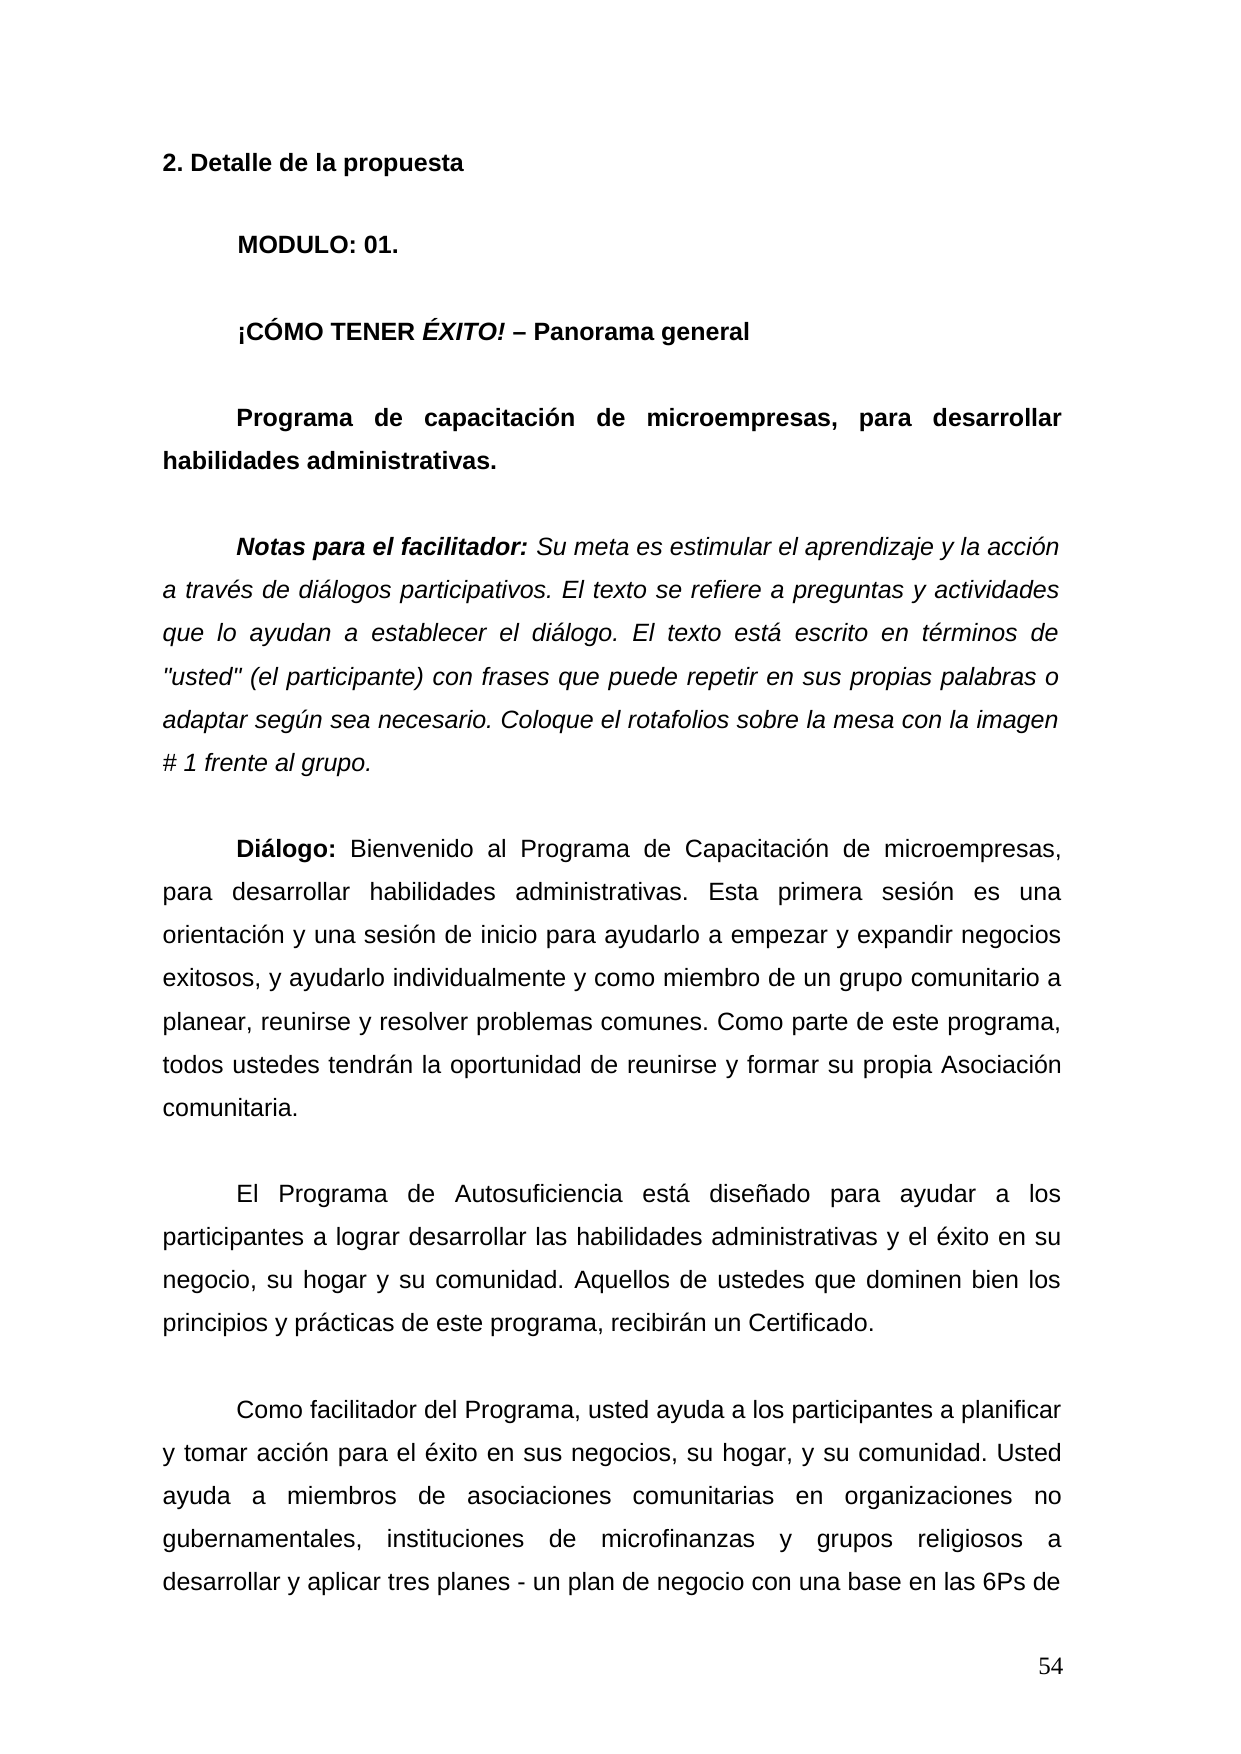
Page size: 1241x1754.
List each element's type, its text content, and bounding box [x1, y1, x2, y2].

text MODULO: 01. [162, 230, 1063, 259]
text 2. Detalle de la propuesta [162, 148, 1063, 176]
text Programa de capacitación de microempresas, para desarrollar habilidades administrativas. [162, 403, 1063, 475]
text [162, 1395, 1063, 1596]
text Diálogo: Bienvenido al Programa de Capacitación de microempresas, para desarrollar habilidades administrativas. Esta primera sesión es una orientación y una sesión de inicio para ayudarlo a empezar y expandir negocios exitosos, y ayudarlo individualmente y como miembro de un grupo comunitario a planear, reunirse y resolver problemas comunes. Como parte de este programa, todos ustedes tendrán la oportunidad de reunirse y formar su propia Asociación comunitaria. [162, 834, 1063, 1122]
text ¡CÓMO TENER ÉXITO! – Panorama general [162, 317, 1063, 345]
text Notas para el facilitador: Su meta es estimular el aprendizaje y la acción a través de diálogos participativos. El texto se refiere a preguntas y actividades que lo ayudan a establecer el diálogo. El texto está escrito en términos de "usted" (el participante) con frases que puede repetir en sus propias palabras o adaptar según sea necesario. Coloque el rotafolios sobre la mesa con la imagen # 1 frente al grupo. [162, 532, 1063, 777]
text El Programa de Autosuficiencia está diseñado para ayudar a los participantes a lograr desarrollar las habilidades administrativas y el éxito en su negocio, su hogar y su comunidad. Aquellos de ustedes que dominen bien los principios y prácticas de este programa, recibirán un Certificado. [162, 1179, 1063, 1337]
